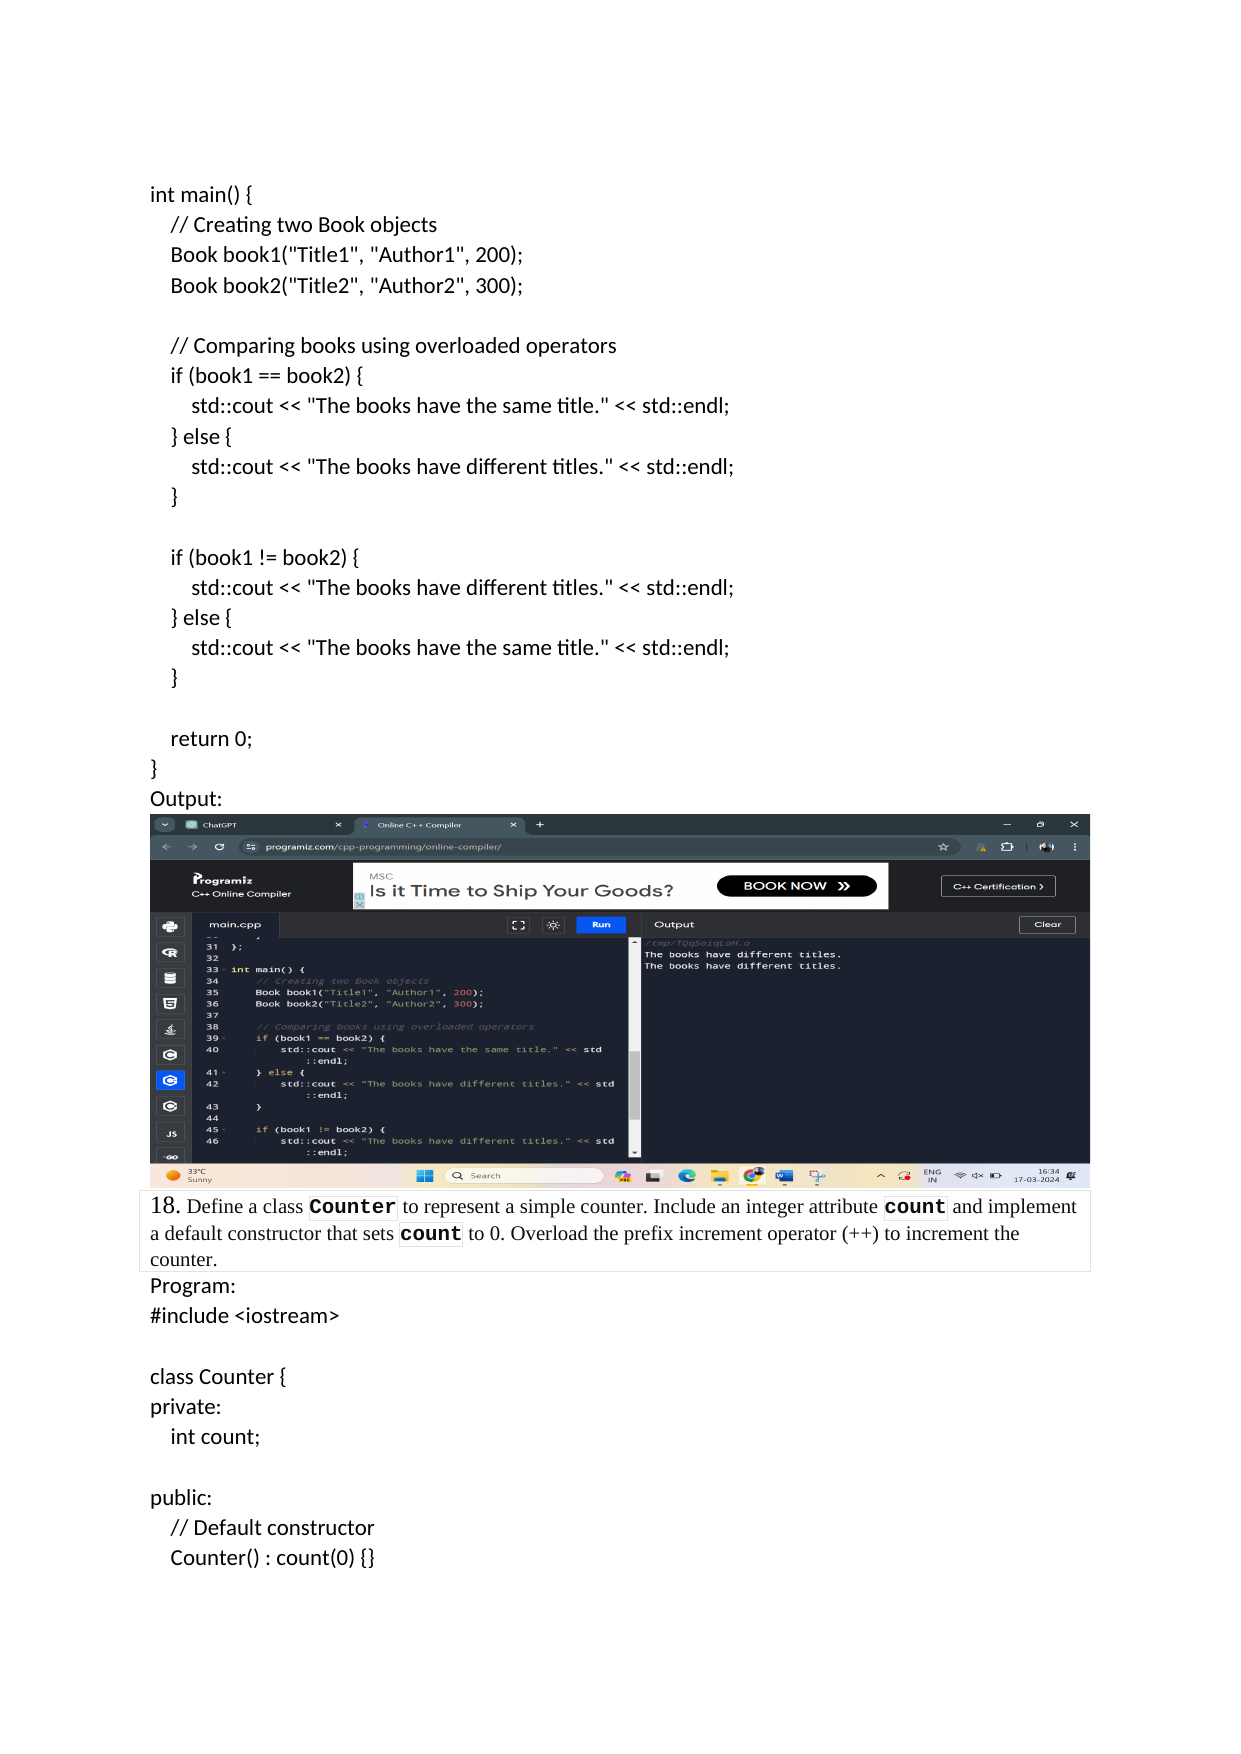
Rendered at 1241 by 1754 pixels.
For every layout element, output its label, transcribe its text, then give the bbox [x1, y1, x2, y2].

picture [150, 814, 1091, 1188]
text class Counter { [150, 1362, 1090, 1390]
text } else { [150, 603, 1090, 631]
text public: [150, 1483, 1090, 1511]
text int count; [150, 1422, 1090, 1450]
text } else { [150, 422, 1090, 450]
text #include <iostream> [150, 1302, 1090, 1329]
text return 0; [150, 724, 1090, 752]
text // Default constructor [150, 1513, 1090, 1541]
text // Comparing books using overloaded operators [150, 331, 1090, 359]
text Program: [150, 1272, 1090, 1299]
text if (book1 != book2) { [150, 543, 1090, 571]
text int main() { [150, 180, 1090, 208]
text if (book1 == book2) { [150, 361, 1090, 389]
text Book book2("Title2", "Author2", 300); [150, 271, 1090, 299]
text Counter() : count(0) {} [150, 1543, 1090, 1571]
text std::cout << "The books have different titles." << std::endl; [150, 573, 1090, 601]
text Book book1("Title1", "Author1", 200); [150, 241, 1090, 269]
text } [150, 754, 1090, 782]
text Output: [150, 784, 1090, 812]
text std::cout << "The books have the same title." << std::endl; [150, 392, 1090, 420]
text } [150, 482, 1090, 510]
text // Creating two Book objects [150, 210, 1090, 238]
text std::cout << "The books have the same title." << std::endl; [150, 633, 1090, 661]
text private: [150, 1392, 1090, 1420]
text } [150, 663, 1090, 692]
text std::cout << "The books have different titles." << std::endl; [150, 452, 1090, 480]
text 18. Define a class Counter to represent a simple counter. Include an integer attribute count and implement a default constructor that sets count to 0. Overload the prefix increment operator (++) to increment the counter. [140, 1191, 1090, 1271]
